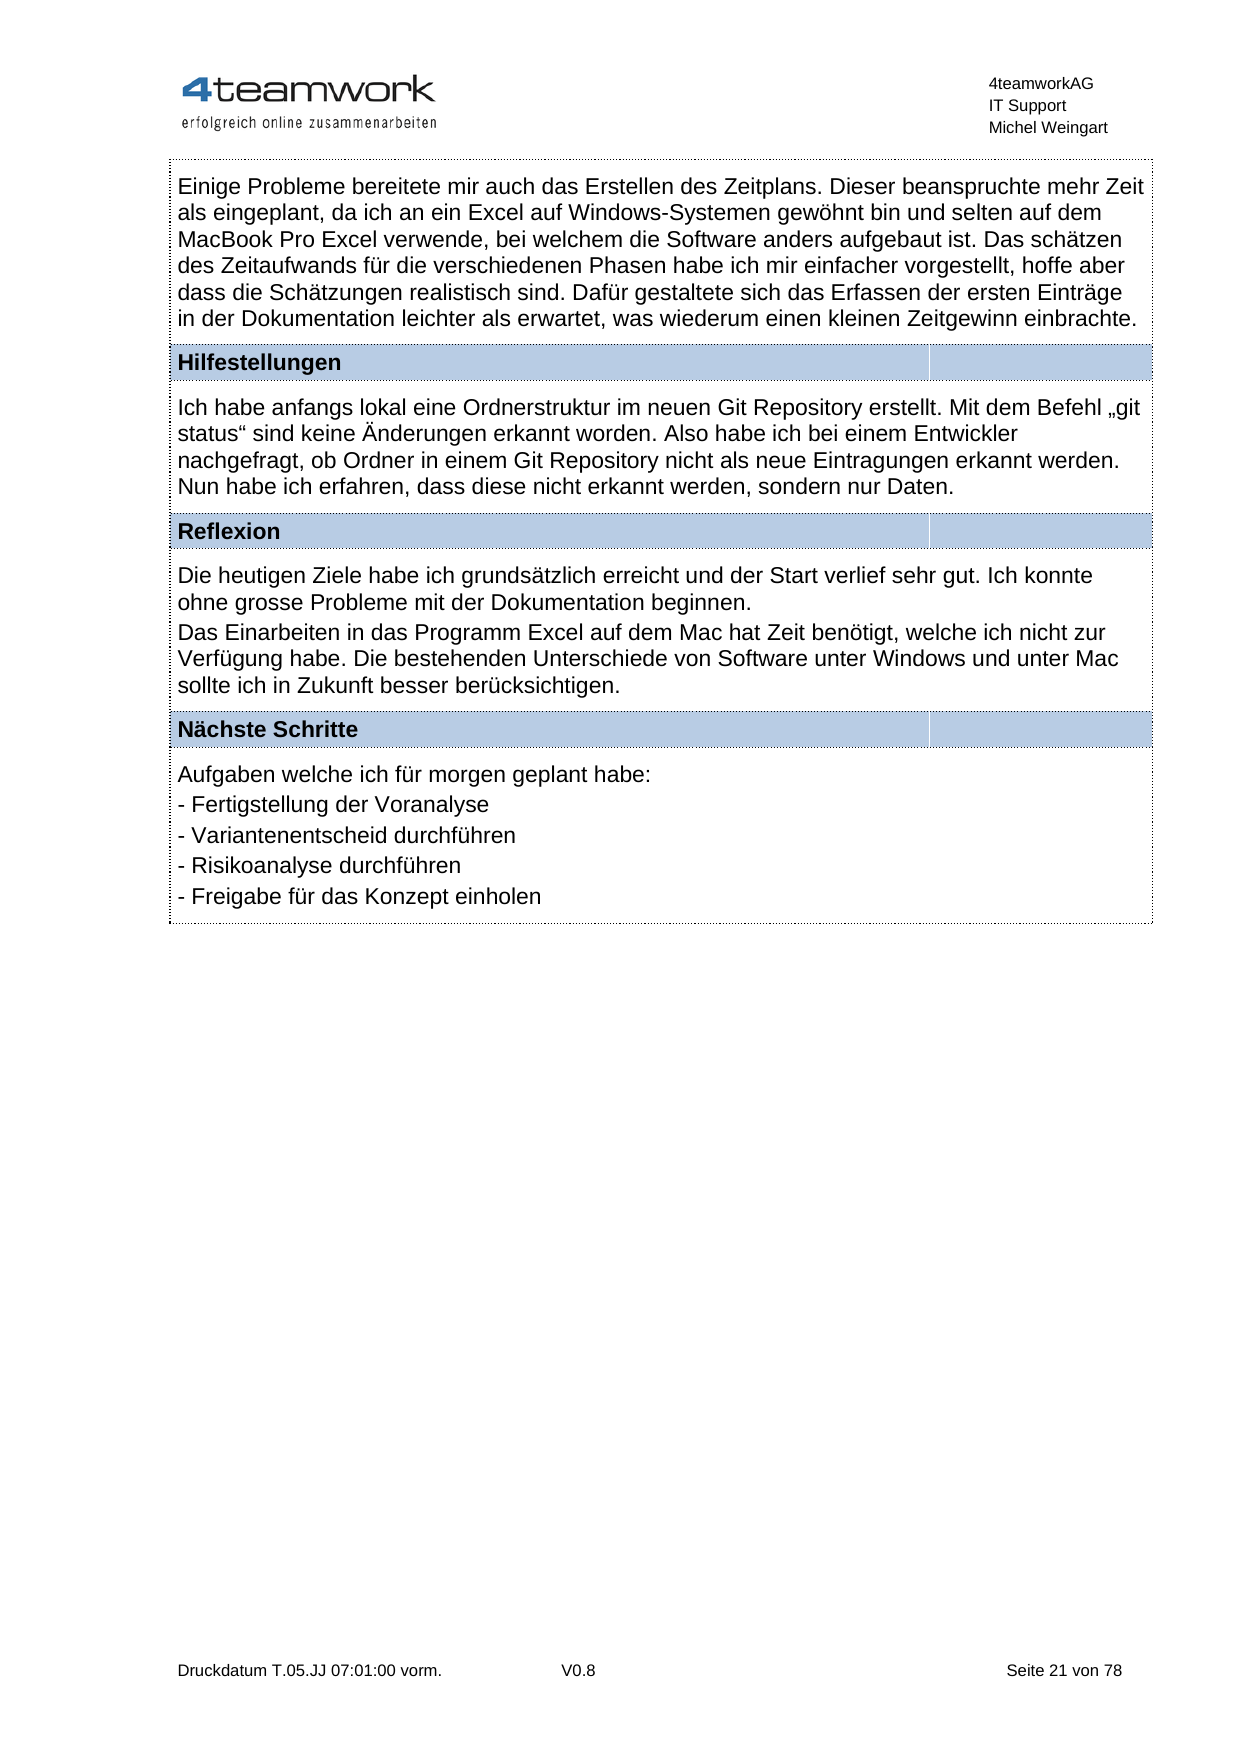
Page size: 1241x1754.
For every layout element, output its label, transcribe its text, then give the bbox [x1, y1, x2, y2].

table_cell [818, 344, 929, 380]
table_cell [930, 711, 1041, 747]
table_cell [930, 513, 1041, 548]
table_cell Hilfestellungen [170, 344, 818, 380]
picture [177, 69, 440, 134]
table_cell [930, 344, 1041, 380]
table_cell [818, 513, 929, 548]
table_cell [170, 159, 1152, 344]
table_cell Aufgaben welche ich für morgen geplant habe: - Fertigstellung der Voranalyse - Variantenentscheid durchführen - Risikoanalyse durchführen - Freigabe für das Konzept einholen [170, 747, 1152, 922]
table_cell [1041, 711, 1152, 747]
table_cell Ich habe anfangs lokal eine Ordnerstruktur im neuen Git Repository erstellt. Mit dem Befehl „git status“ sind keine Änderungen erkannt worden. Also habe ich bei einem Entwickler nachgefragt, ob Ordner in einem Git Repository nicht als neue Eintragungen erkannt werden. Nun habe ich erfahren, dass diese nicht erkannt werden, sondern nur Daten. [170, 380, 1152, 512]
table_cell [1041, 344, 1152, 380]
table_cell [1041, 513, 1152, 548]
table_cell Nächste Schritte [170, 711, 818, 747]
table_cell Die heutigen Ziele habe ich grundsätzlich erreicht und der Start verlief sehr gut. Ich konnte ohne grosse Probleme mit der Dokumentation beginnen. Das Einarbeiten in das Programm Excel auf dem Mac hat Zeit benötigt, welche ich nicht zur Verfügung habe. Die bestehenden Unterschiede von Software unter Windows und unter Mac sollte ich in Zukunft besser berücksichtigen. [170, 548, 1152, 711]
table_cell [818, 711, 929, 747]
table_cell Reflexion [170, 513, 818, 548]
